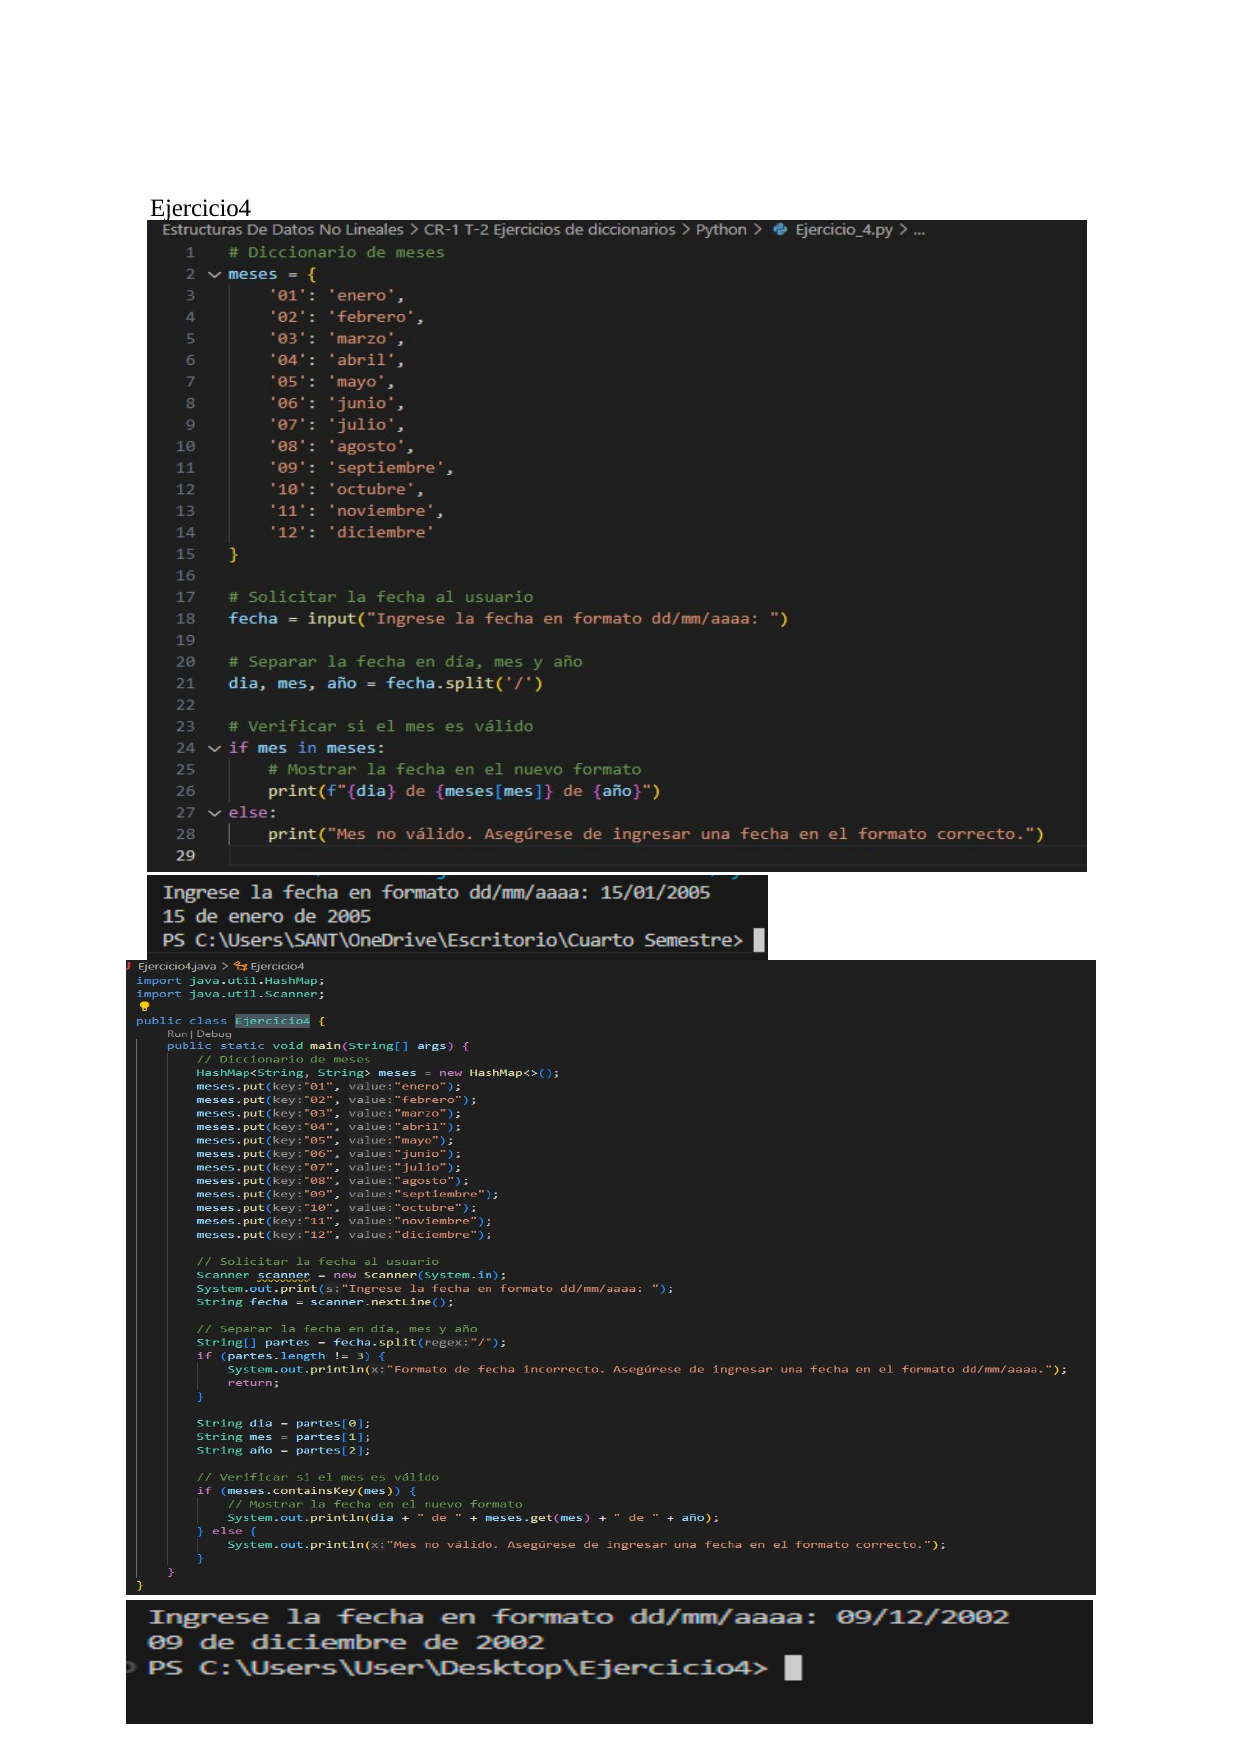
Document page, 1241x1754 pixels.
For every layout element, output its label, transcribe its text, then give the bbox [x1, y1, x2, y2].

text Ejercicio4 [150, 193, 1240, 221]
picture [147, 220, 1087, 872]
picture [126, 1600, 1093, 1724]
picture [126, 875, 1096, 1595]
